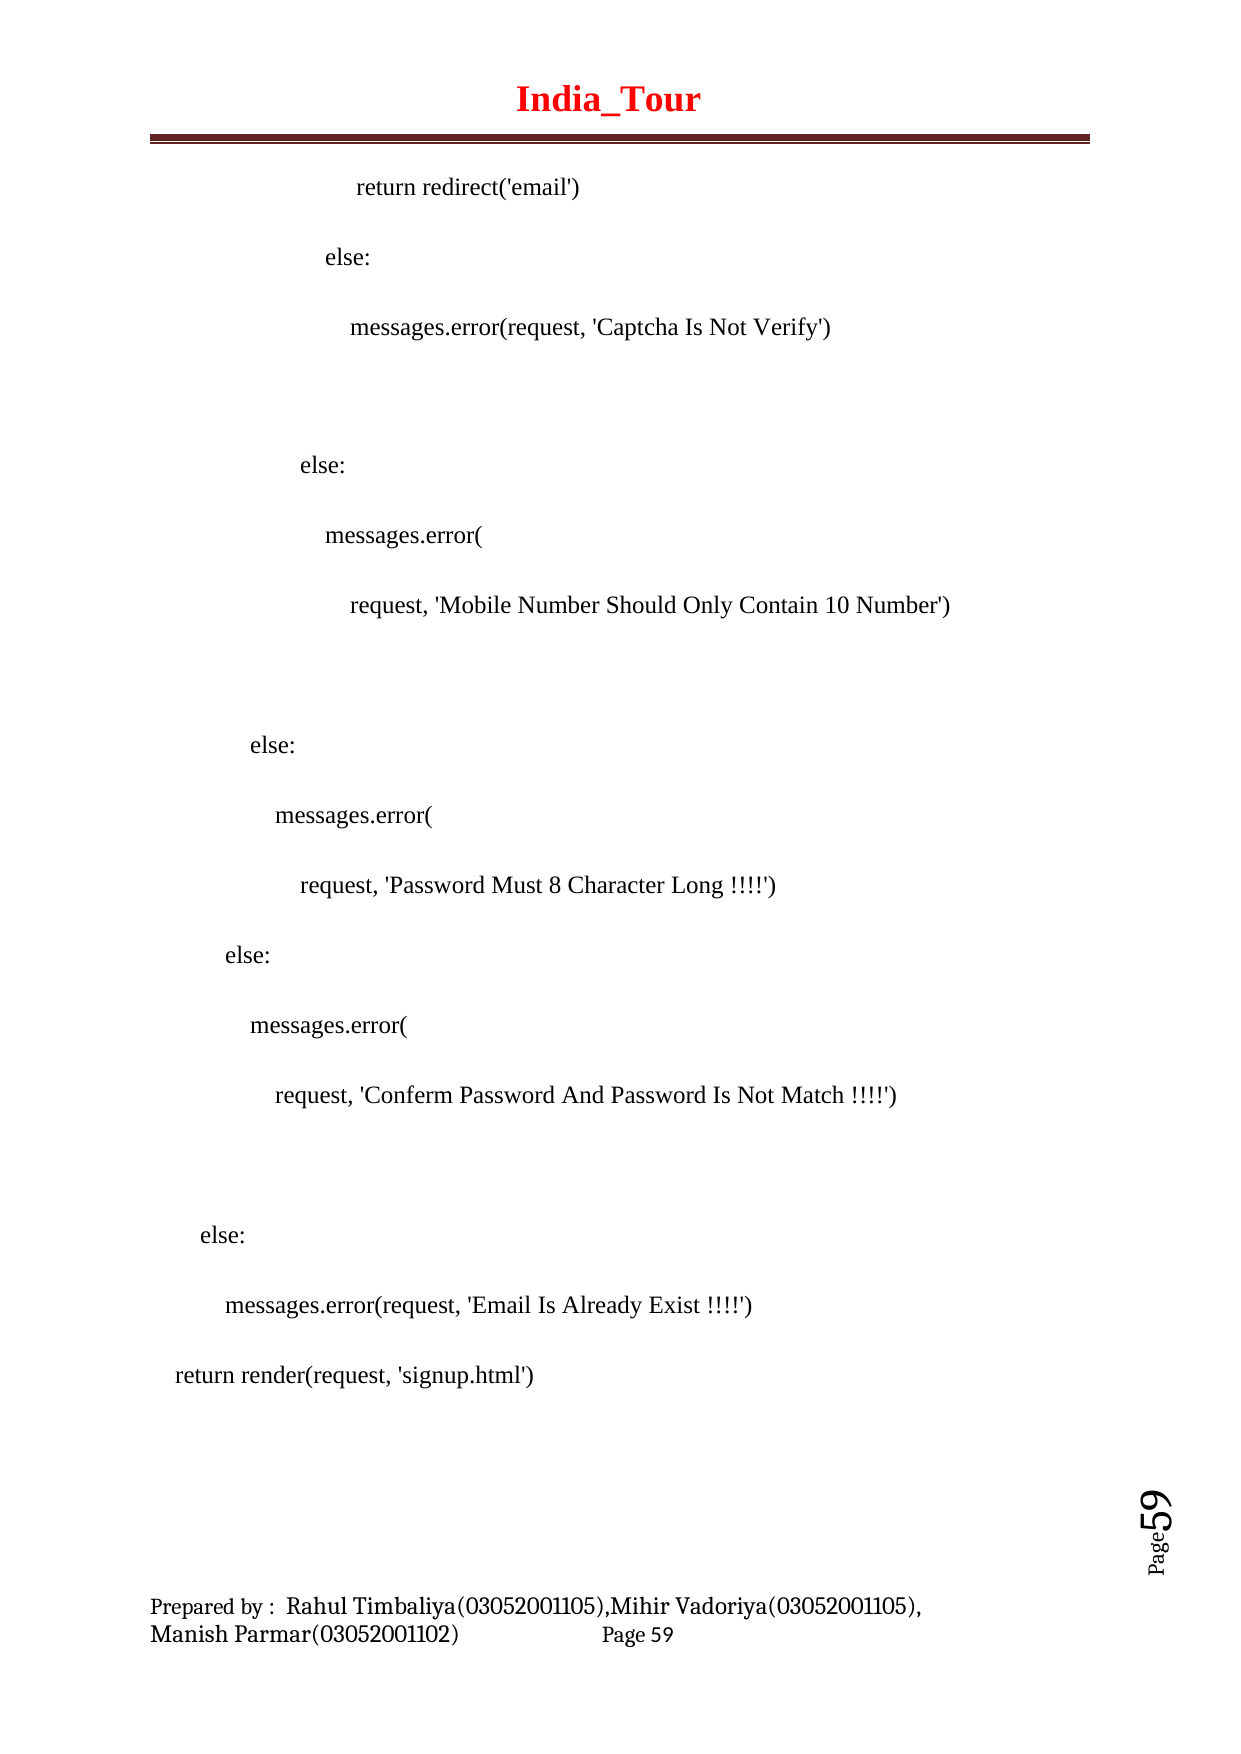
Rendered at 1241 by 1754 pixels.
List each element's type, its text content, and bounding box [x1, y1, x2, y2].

text else: [150, 940, 1090, 969]
text else: [150, 242, 1090, 271]
text return redirect('email') [150, 172, 1090, 201]
text else: [150, 450, 1090, 479]
text return render(request, 'signup.html') [150, 1360, 1090, 1389]
text request, 'Mobile Number Should Only Contain 10 Number') [150, 590, 1090, 619]
text messages.error( [150, 800, 1090, 829]
text else: [150, 1220, 1090, 1249]
text messages.error(request, 'Captcha Is Not Verify') [150, 312, 1090, 341]
text messages.error(request, 'Email Is Already Exist !!!!') [150, 1290, 1090, 1319]
text messages.error( [150, 1010, 1090, 1039]
text request, 'Password Must 8 Character Long !!!!') [150, 870, 1090, 899]
text messages.error( [150, 520, 1090, 549]
text request, 'Conferm Password And Password Is Not Match !!!!') [150, 1080, 1090, 1109]
text else: [150, 730, 1090, 759]
